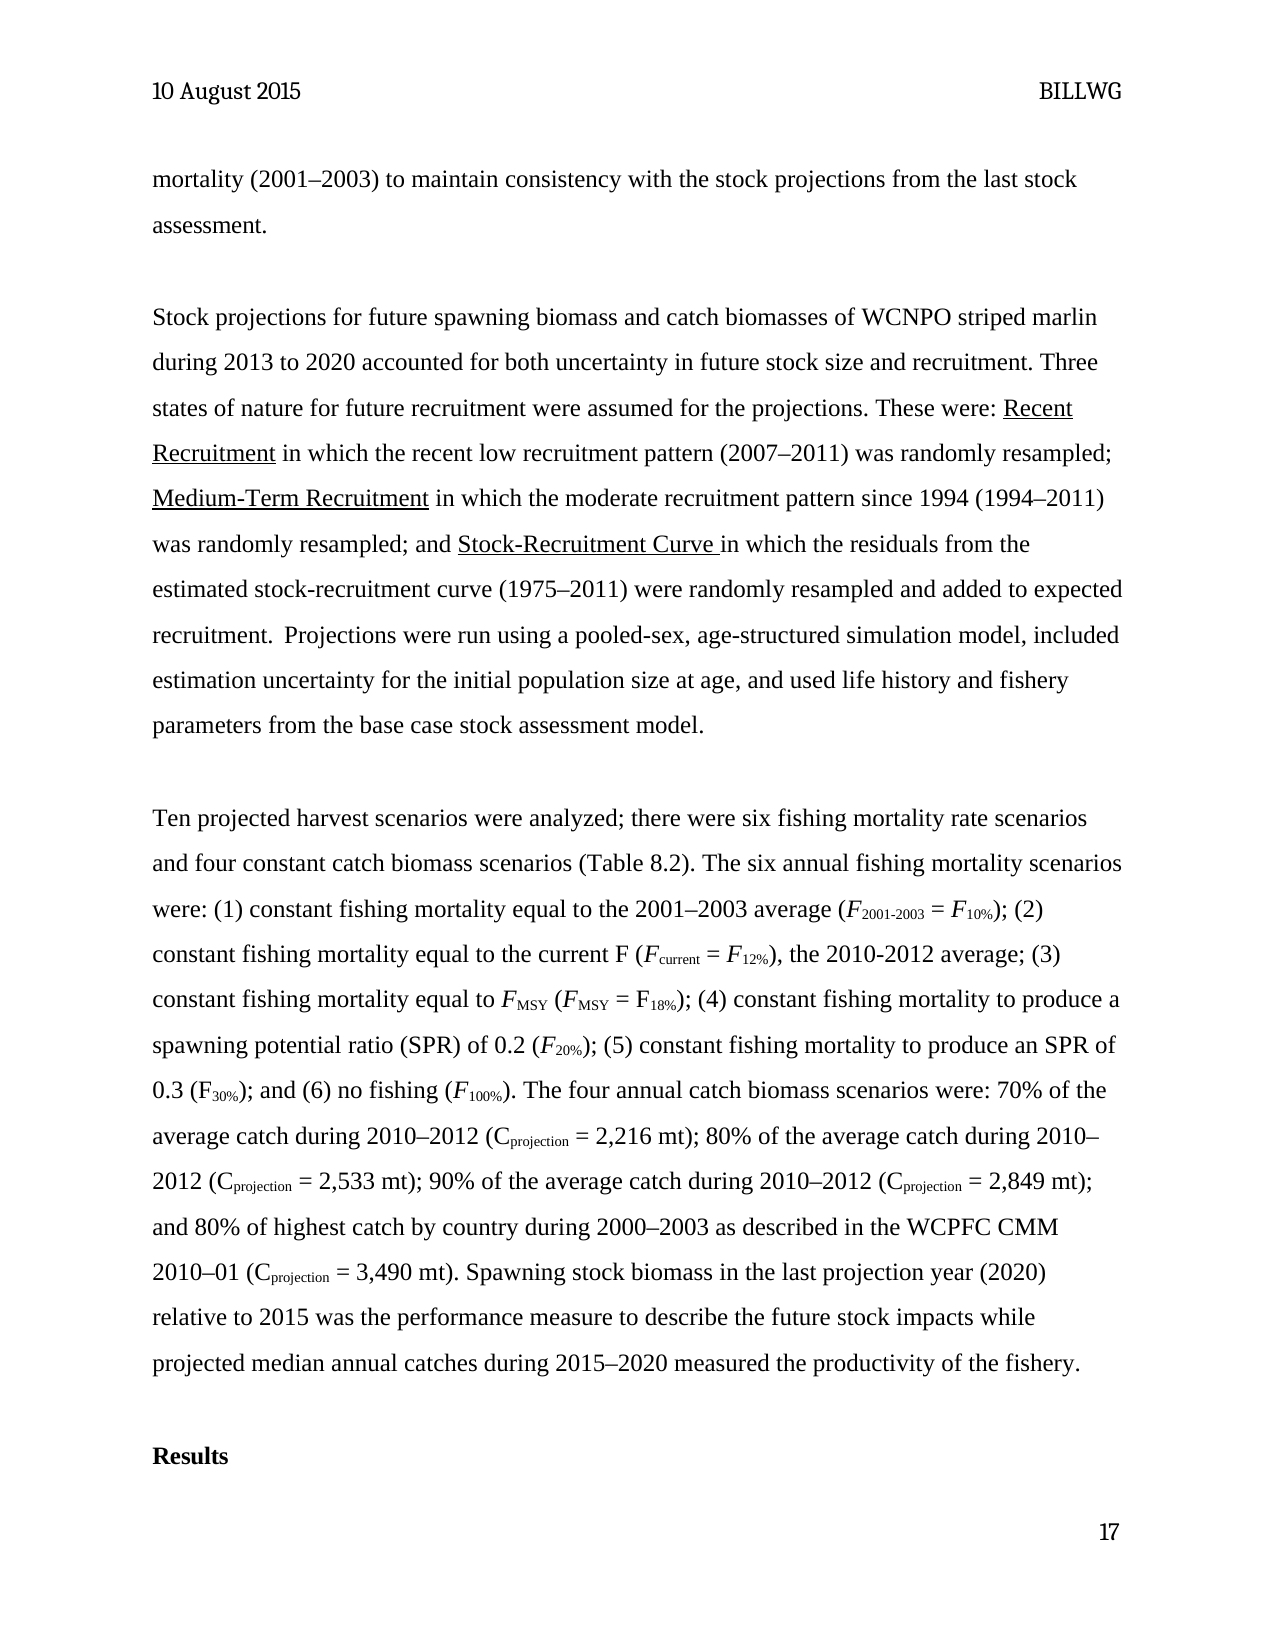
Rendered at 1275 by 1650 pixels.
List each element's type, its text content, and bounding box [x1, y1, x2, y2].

text Ten projected harvest scenarios were analyzed; there were six fishing mortality rate scenarios and four constant catch biomass scenarios (Table 8.2). The six annual fishing mortality scenarios were: (1) constant fishing mortality equal to the 2001–2003 average (F2001-2003 = F10%); (2) constant fishing mortality equal to the current F (Fcurrent = F12%), the 2010-2012 average; (3) constant fishing mortality equal to FMSY (FMSY = F18%); (4) constant fishing mortality to produce a spawning potential ratio (SPR) of 0.2 (F20%); (5) constant fishing mortality to produce an SPR of 0.3 (F30%); and (6) no fishing (F100%). The four annual catch biomass scenarios were: 70% of the average catch during 2010–2012 (Cprojection = 2,216 mt); 80% of the average catch during 2010–2012 (Cprojection = 2,533 mt); 90% of the average catch during 2010–2012 (Cprojection = 2,849 mt); and 80% of highest catch by country during 2000–2003 as described in the WCPFC CMM 2010–01 (Cprojection = 3,490 mt). Spawning stock biomass in the last projection year (2020) relative to 2015 was the performance measure to describe the future stock impacts while projected median annual catches during 2015–2020 measured the productivity of the fishery. [152, 803, 1125, 1377]
subtitle Results [152, 1441, 1154, 1470]
text mortality (2001–2003) to maintain consistency with the stock projections from the last stock assessment. [152, 164, 1154, 239]
text Stock projections for future spawning biomass and catch biomasses of WCNPO striped marlin during 2013 to 2020 accounted for both uncertainty in future stock size and recruitment. Three states of nature for future recruitment were assumed for the projections. These were: Recent Recruitment in which the recent low recruitment pattern (2007–2011) was randomly resampled; Medium-Term Recruitment in which the moderate recruitment pattern since 1994 (1994–2011) was randomly resampled; and Stock-Recruitment Curve in which the residuals from the estimated stock-recruitment curve (1975–2011) were randomly resampled and added to expected recruitment. Projections were run using a pooled-sex, age-structured simulation model, included estimation uncertainty for the initial population size at age, and used life history and fishery parameters from the base case stock assessment model. [152, 302, 1123, 739]
